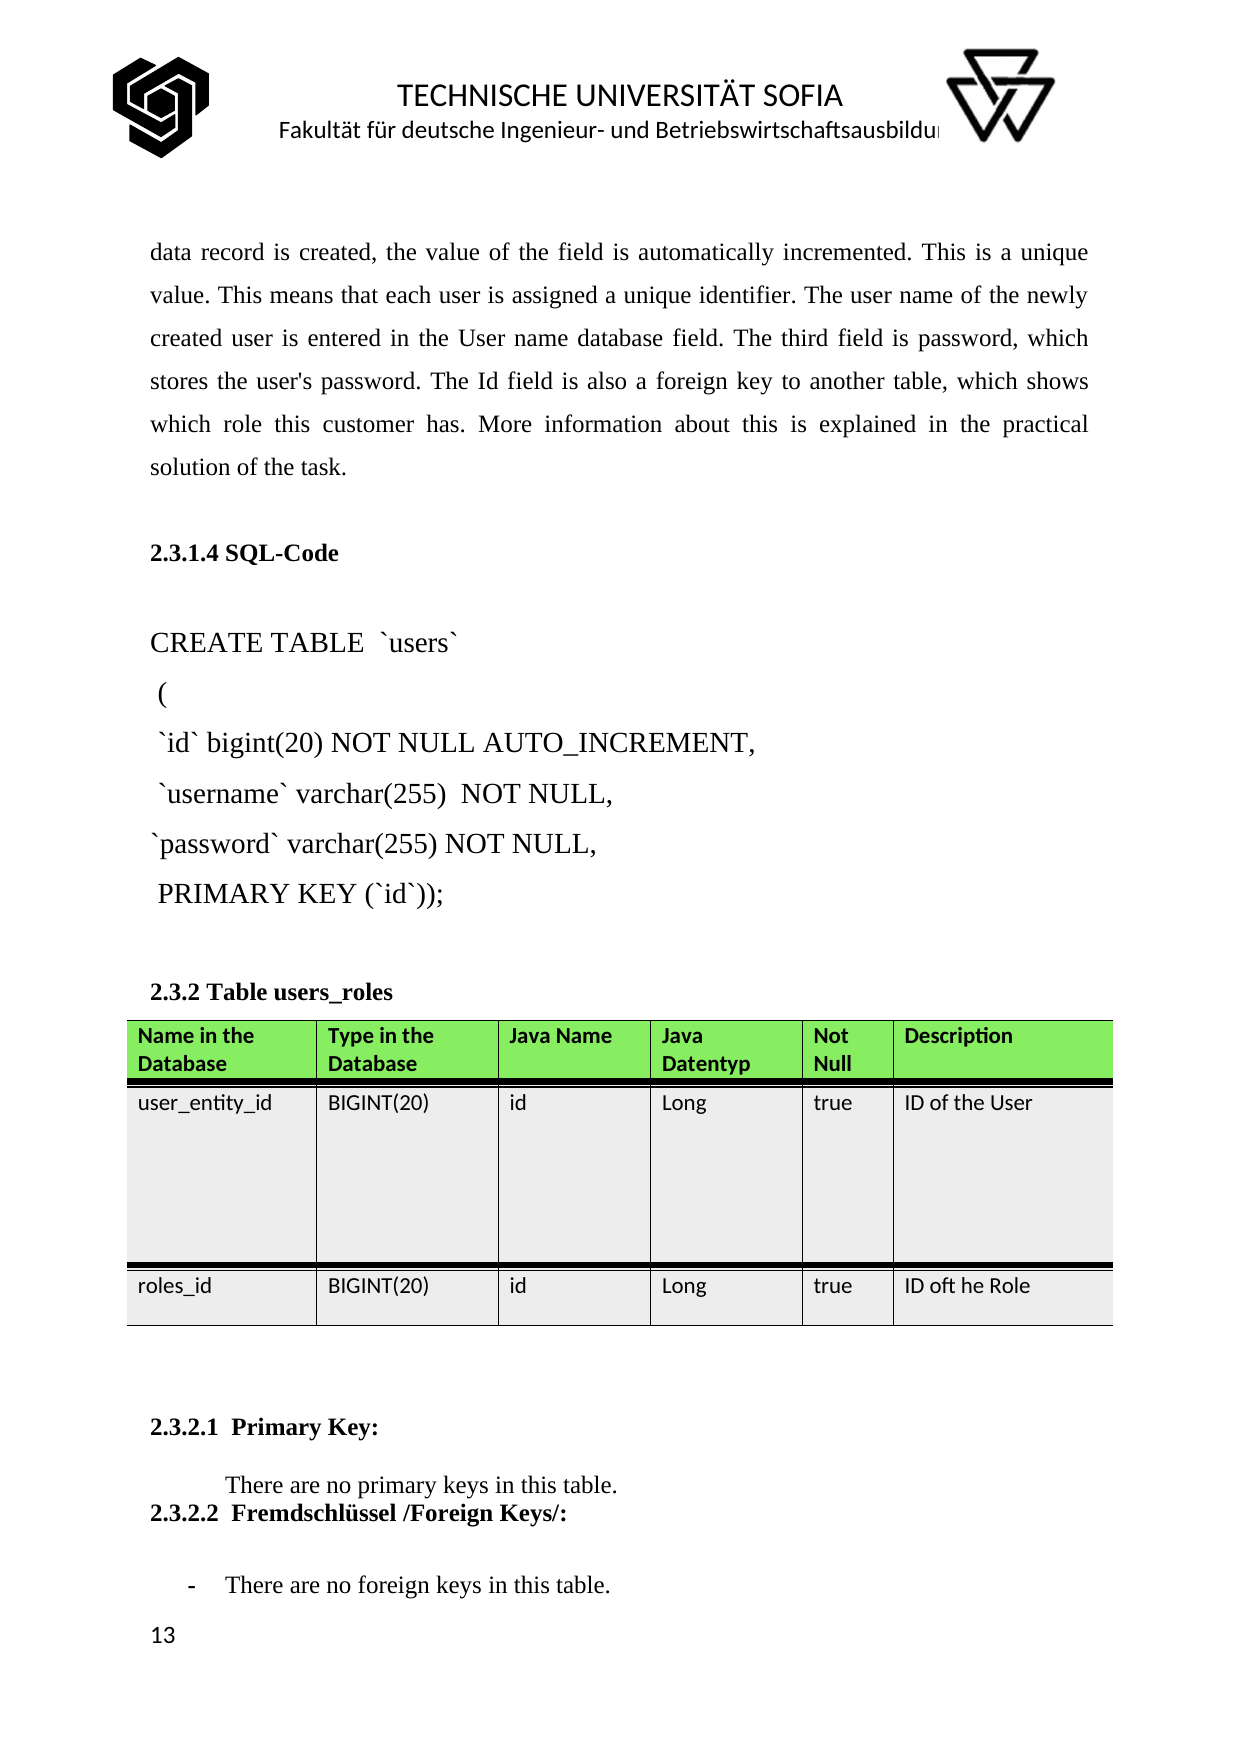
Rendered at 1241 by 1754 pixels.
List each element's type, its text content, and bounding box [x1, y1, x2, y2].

picture [937, 37, 1065, 150]
table_cell ID oft he Role [894, 1271, 1113, 1325]
text 2.3.1.4 SQL-Code [150, 538, 1090, 567]
table_header Java Name [499, 1021, 650, 1078]
table_cell BIGINT(20) [317, 1271, 498, 1325]
text There are no primary keys in this table. [150, 1470, 1090, 1498]
text PRIMARY KEY (`id`)); [150, 876, 1090, 910]
table_cell Long [651, 1271, 802, 1325]
table_cell BIGINT(20) [317, 1088, 498, 1262]
table_cell id [499, 1088, 650, 1262]
text 2.3.2.1 Primary Key: [150, 1412, 1090, 1441]
table_cell ID of the User [894, 1088, 1113, 1262]
text ( [150, 675, 1090, 709]
table_header Description [894, 1021, 1113, 1078]
text 2.3.2 Table users_roles [150, 977, 1090, 1006]
table_cell true [803, 1271, 893, 1325]
table_header Type in the Database [317, 1021, 498, 1078]
table_cell roles_id [127, 1271, 316, 1325]
text 2.3.2.2 Fremdschlüssel /Foreign Keys/: [150, 1498, 1090, 1527]
table_cell true [803, 1088, 893, 1262]
text `id` bigint(20) NOT NULL AUTO_INCREMENT, [150, 725, 1090, 759]
table_cell Long [651, 1088, 802, 1262]
table_header Not Null [803, 1021, 893, 1078]
table_header Name in the Database [127, 1021, 316, 1078]
text CREATE TABLE `users` [150, 625, 1090, 658]
table_cell id [499, 1271, 650, 1325]
text `password` varchar(255) NOT NULL, [150, 826, 1090, 859]
table_header Java Datentyp [651, 1021, 802, 1078]
table_cell user_entity_id [127, 1088, 316, 1262]
text `username` varchar(255) NOT NULL, [150, 776, 1090, 809]
list There are no foreign keys in this table. [187, 1570, 1090, 1599]
